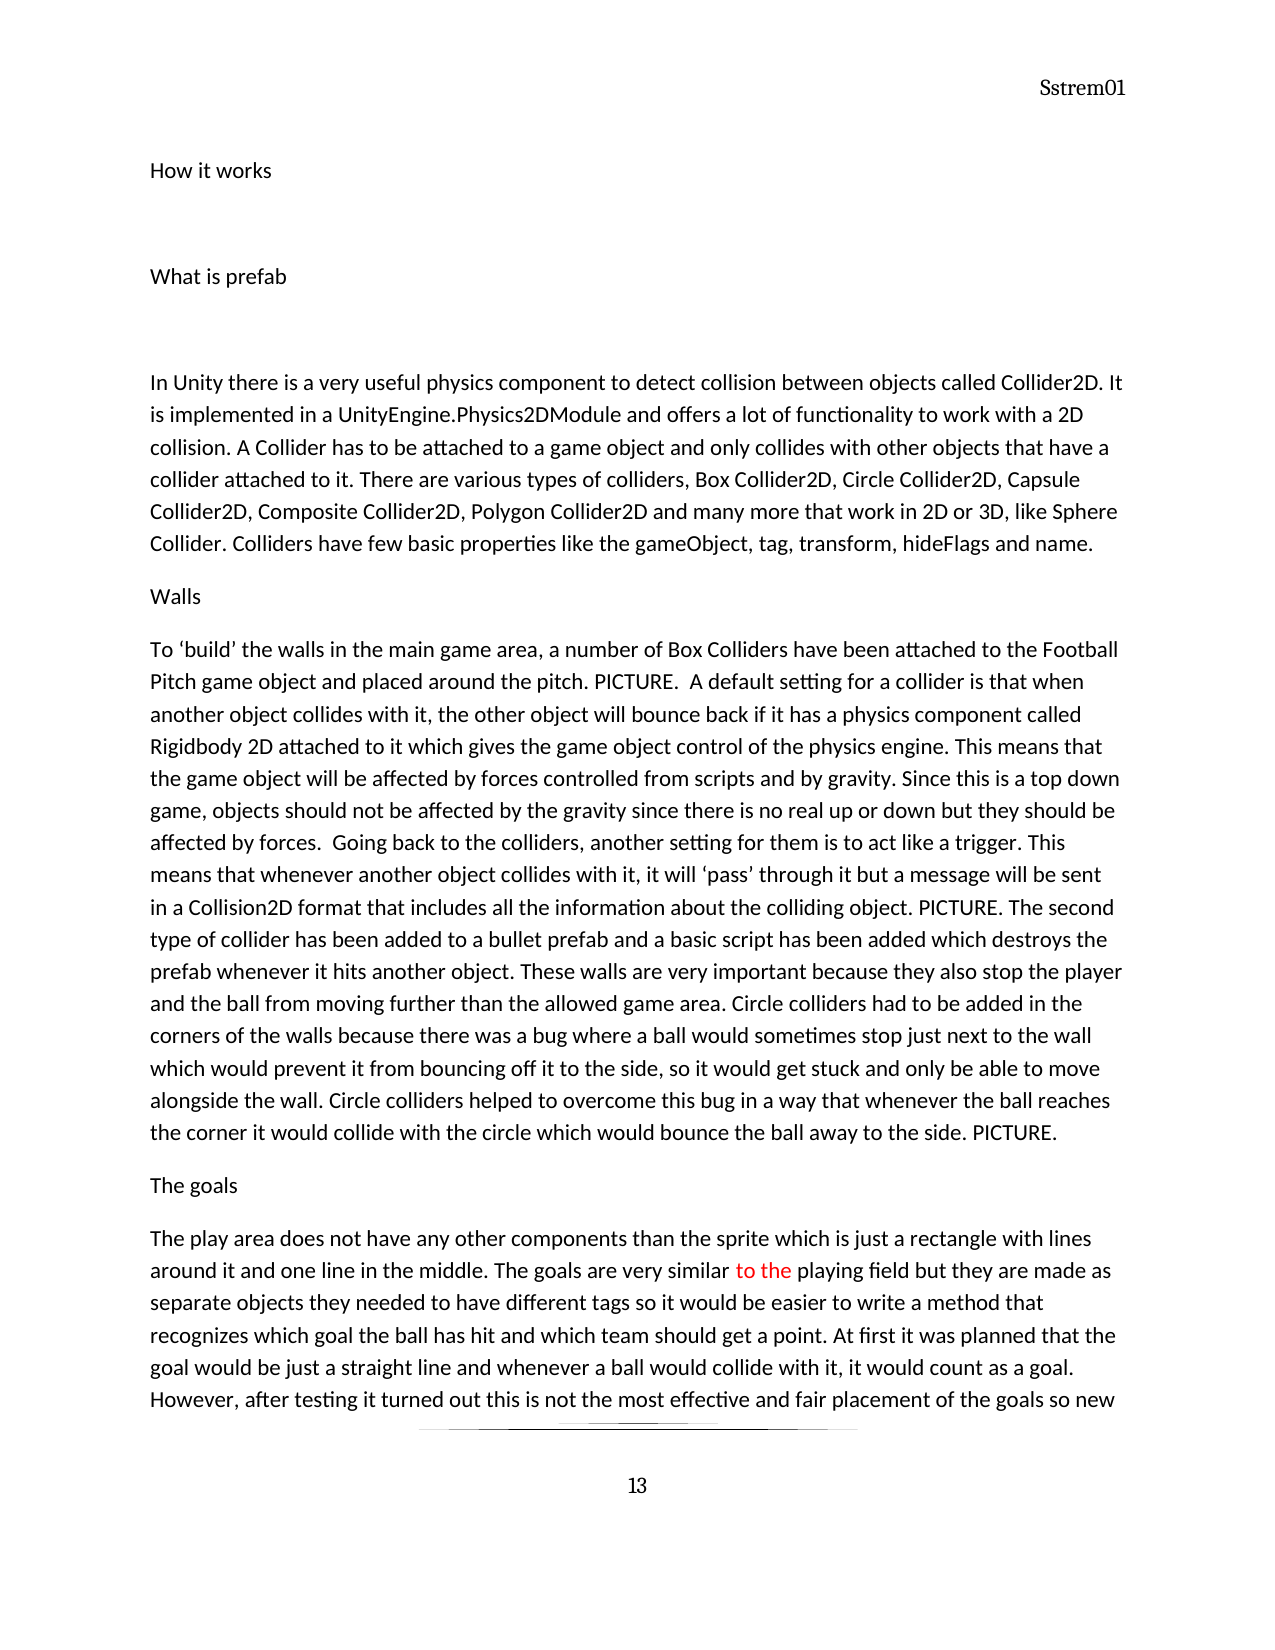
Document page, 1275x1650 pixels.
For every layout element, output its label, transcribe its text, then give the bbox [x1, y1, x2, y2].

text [150, 1224, 1125, 1413]
text What is prefab [150, 262, 1125, 290]
text How it works [150, 156, 1125, 184]
text To ‘build’ the walls in the main game area, a number of Box Colliders have been attached to the Football Pitch game object and placed around the pitch. PICTURE. A default setting for a collider is that when another object collides with it, the other object will bounce back if it has a physics component called Rigidbody 2D attached to it which gives the game object control of the physics engine. This means that the game object will be affected by forces controlled from scripts and by gravity. Since this is a top down game, objects should not be affected by the gravity since there is no real up or down but they should be affected by forces. Going back to the colliders, another setting for them is to act like a trigger. This means that whenever another object collides with it, it will ‘pass’ through it but a message will be sent in a Collision2D format that includes all the information about the colliding object. PICTURE. The second type of collider has been added to a bullet prefab and a basic script has been added which destroys the prefab whenever it hits another object. These walls are very important because they also stop the player and the ball from moving further than the allowed game area. Circle colliders had to be added in the corners of the walls because there was a bug where a ball would sometimes stop just next to the wall which would prevent it from bouncing off it to the side, so it would get stuck and only be able to move alongside the wall. Circle colliders helped to overcome this bug in a way that whenever the ball reaches the corner it would collide with the circle which would bounce the ball away to the side. PICTURE. [150, 635, 1125, 1146]
text The goals [150, 1171, 1125, 1199]
text In Unity there is a very useful physics component to detect collision between objects called Collider2D. It is implemented in a UnityEngine.Physics2DModule and offers a lot of functionality to work with a 2D collision. A Collider has to be attached to a game object and only collides with other objects that have a collider attached to it. There are various types of colliders, Box Collider2D, Circle Collider2D, Capsule Collider2D, Composite Collider2D, Polygon Collider2D and many more that work in 2D or 3D, like Sphere Collider. Colliders have few basic properties like the gameObject, tag, transform, hideFlags and name. [150, 368, 1125, 557]
text Walls [150, 582, 1125, 610]
